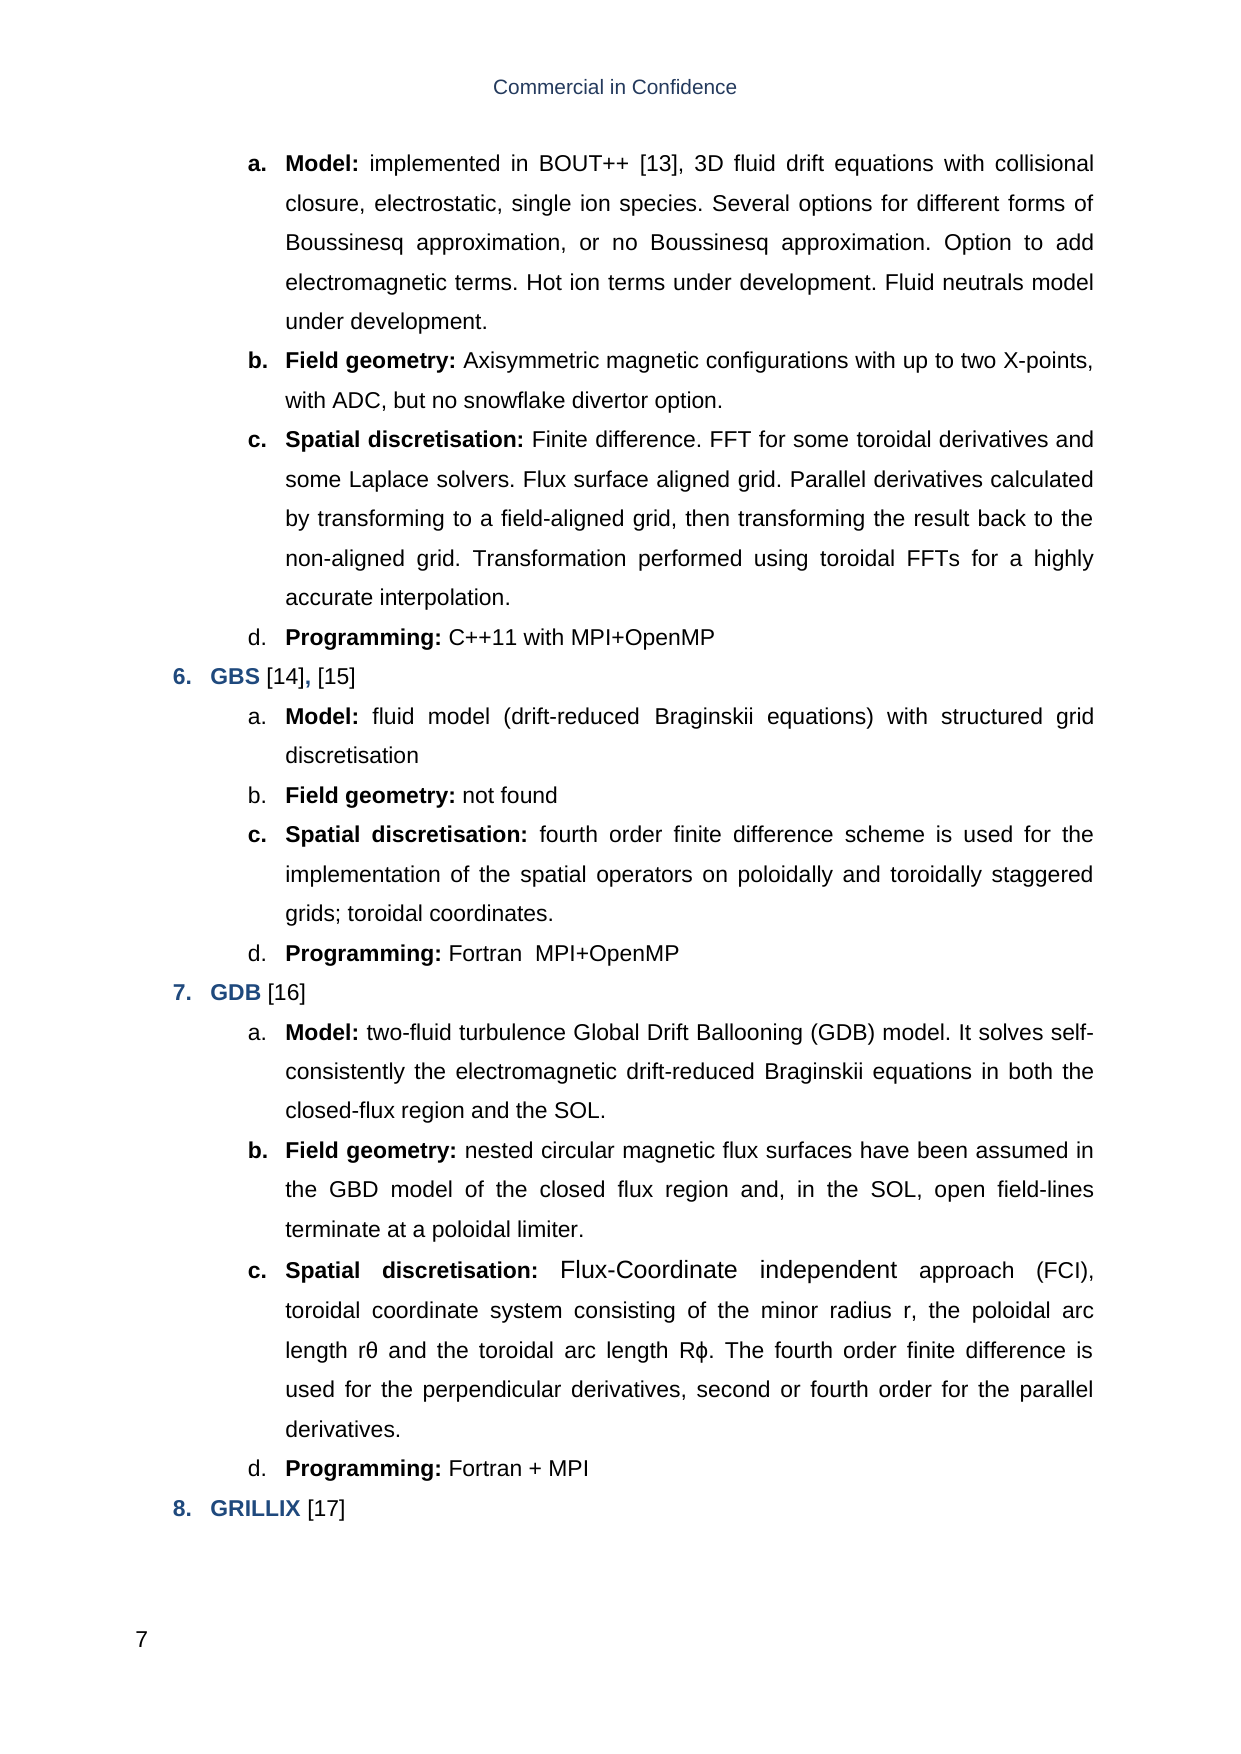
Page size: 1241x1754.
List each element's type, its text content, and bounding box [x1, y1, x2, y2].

list Field geometry: Axisymmetric magnetic configurations with up to two X-points, with ADC, but no snowflake divertor option. [248, 347, 1094, 413]
list GBS, [173, 663, 1094, 689]
list Field geometry: not found [248, 782, 1094, 808]
list Spatial discretisation: fourth order finite difference scheme is used for the implementation of the spatial operators on poloidally and toroidally staggered grids; toroidal coordinates. [248, 821, 1094, 926]
list Programming: C++11 with MPI+OpenMP [248, 624, 1094, 650]
list Programming: Fortran MPI+OpenMP [248, 939, 1094, 966]
list Model: two-fluid turbulence Global Drift Ballooning (GDB) model. It solves self-consistently the electromagnetic drift-reduced Braginskii equations in both the closed-flux region and the SOL. [248, 1018, 1094, 1124]
list Field geometry: nested circular magnetic flux surfaces have been assumed in the GBD model of the closed flux region and, in the SOL, open field-lines terminate at a poloidal limiter. [248, 1137, 1094, 1242]
list Programming: Fortran + MPI [248, 1455, 1094, 1482]
list Model: fluid model (drift-reduced Braginskii equations) with structured grid discretisation [248, 703, 1094, 768]
list Spatial discretisation: Finite difference. FFT for some toroidal derivatives and some Laplace solvers. Flux surface aligned grid. Parallel derivatives calculated by transforming to a field-aligned grid, then transforming the result back to the non-aligned grid. Transformation performed using toroidal FFTs for a highly accurate interpolation. [248, 426, 1094, 611]
list Model: implemented in BOUT++ , 3D fluid drift equations with collisional closure, electrostatic, single ion species. Several options for different forms of Boussinesq approximation, or no Boussinesq approximation. Option to add electromagnetic terms. Hot ion terms under development. Fluid neutrals model under development. [248, 150, 1094, 334]
list GDB [173, 979, 1094, 1005]
list GRILLIX [173, 1495, 1094, 1521]
list Spatial discretisation: Flux-Coordinate independent approach (FCI), toroidal coordinate system consisting of the minor radius r, the poloidal arc length rθ and the toroidal arc length Rϕ. The fourth order finite difference is used for the perpendicular derivatives, second or fourth order for the parallel derivatives. [248, 1255, 1094, 1442]
